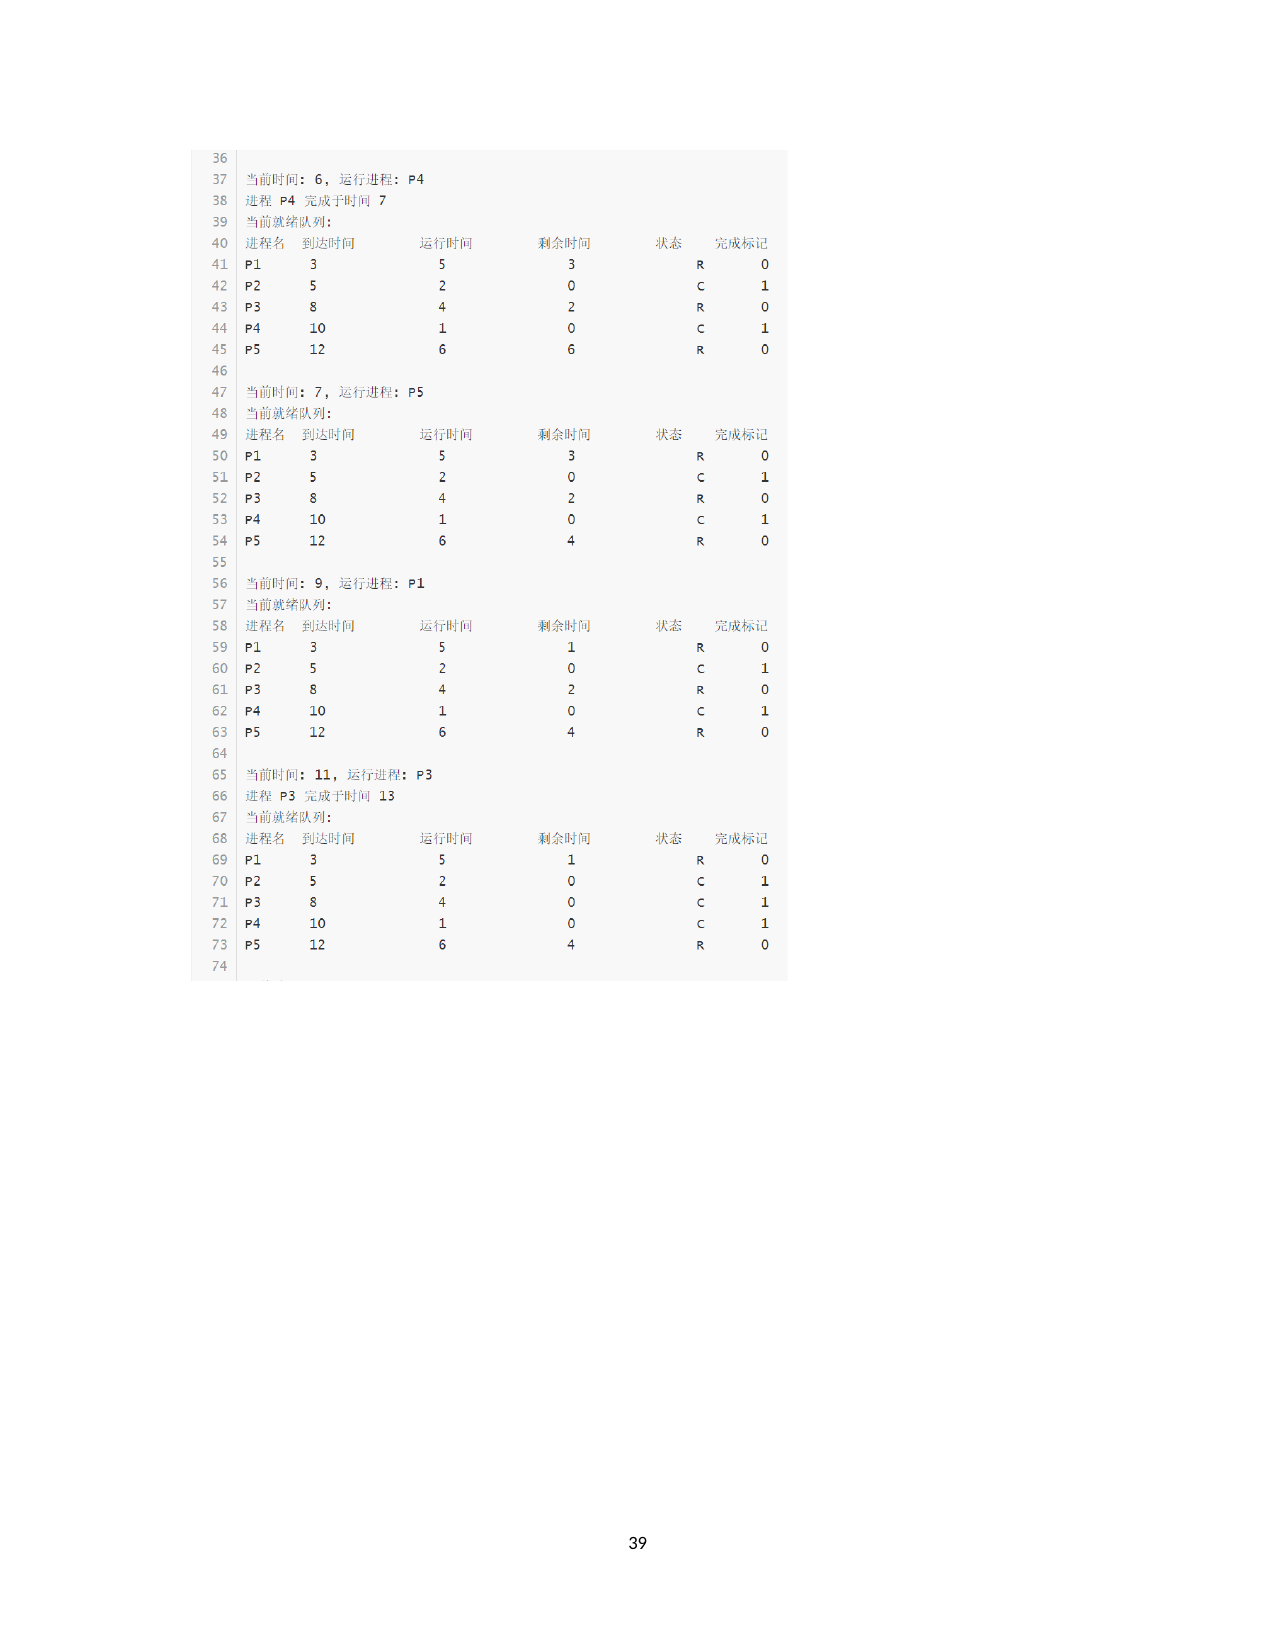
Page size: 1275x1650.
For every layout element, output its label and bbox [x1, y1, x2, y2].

picture [187, 150, 788, 981]
